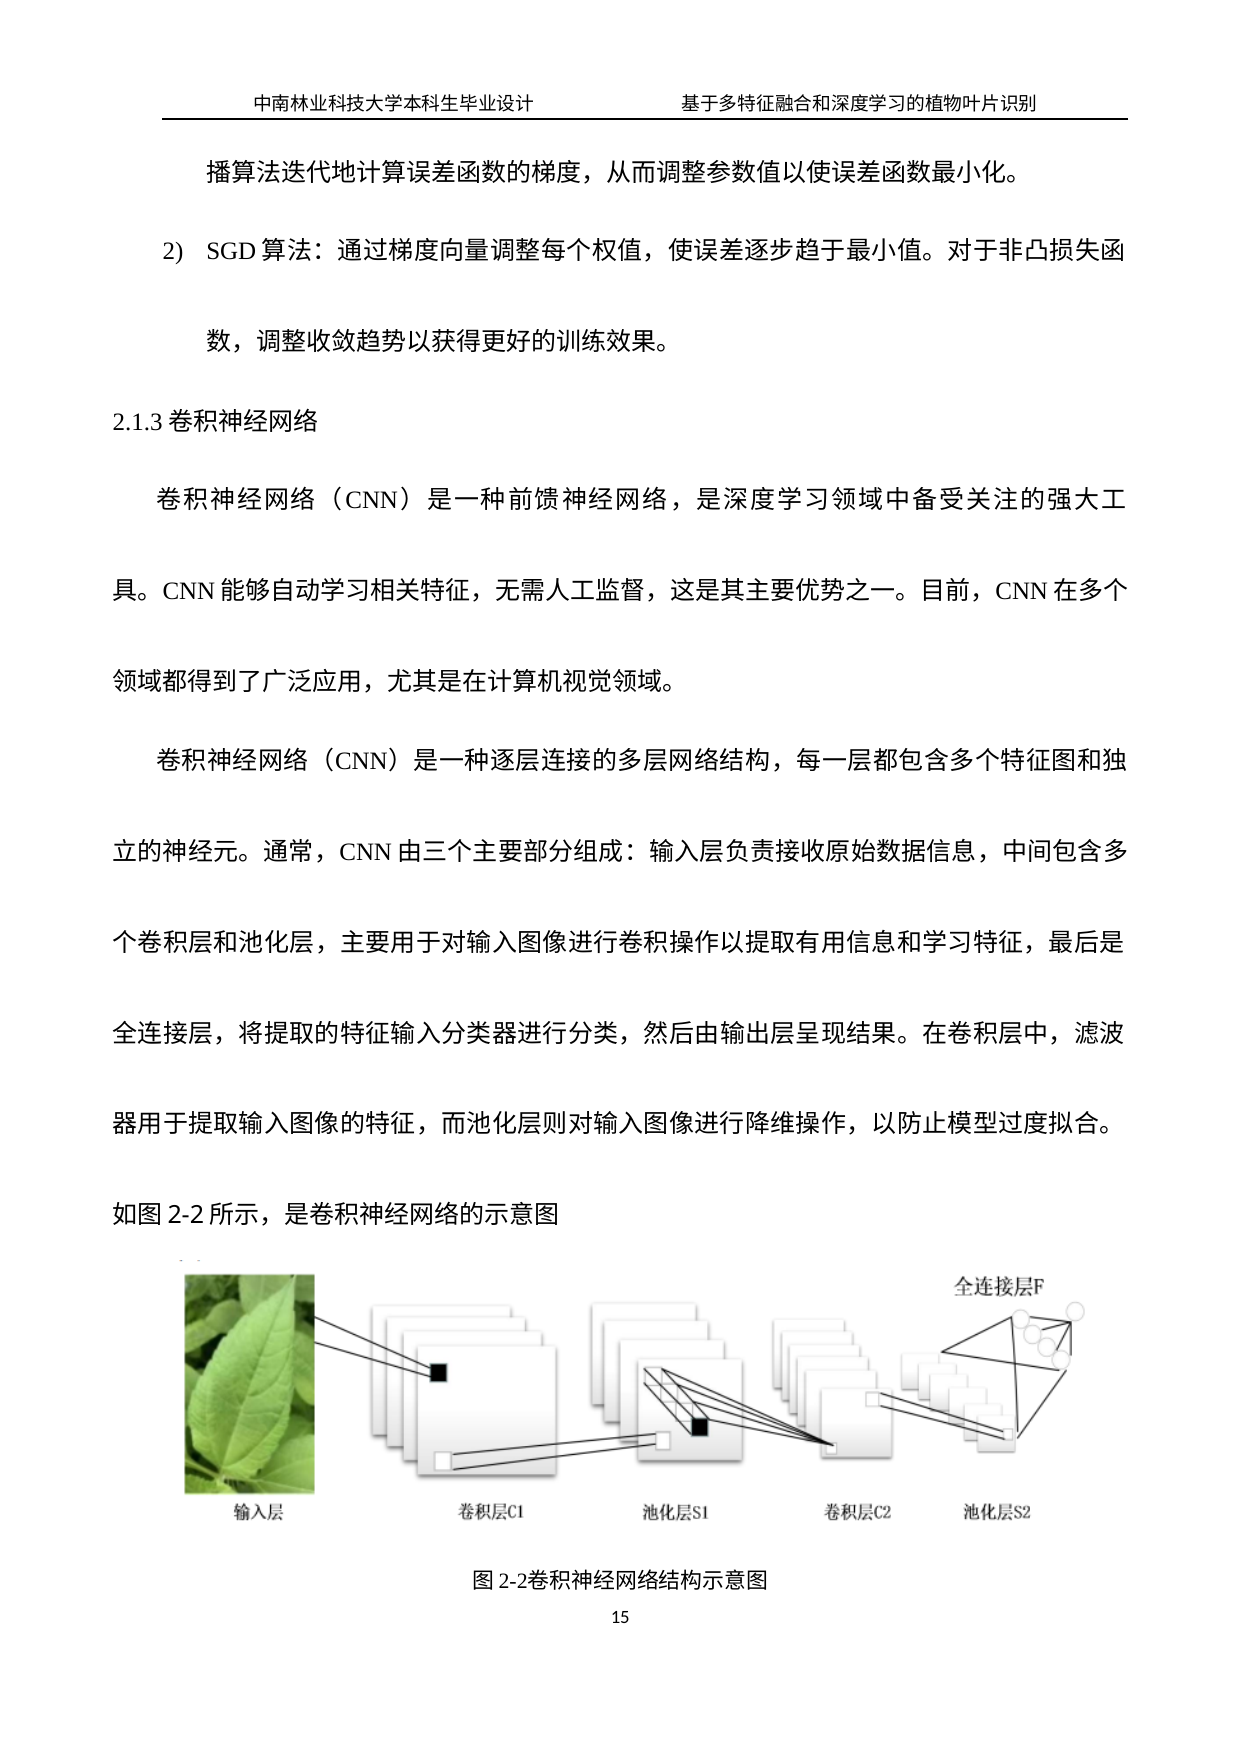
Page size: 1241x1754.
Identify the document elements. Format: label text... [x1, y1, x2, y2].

text 2.1.3 卷积神经网络 [112, 387, 1128, 452]
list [162, 139, 1128, 204]
text 卷积神经网络（CNN）是一种逐层连接的多层网络结构，每一层都包含多个特征图和独立的神经元。通常，CNN由三个主要部分组成：输入层负责接收原始数据信息，中间包含多个卷积层和池化层，主要用于对输入图像进行卷积操作以提取有用信息和学习特征，最后是全连接层，将提取的特征输入分类器进行分类，然后由输出层呈现结果。在卷积层中，滤波器用于提取输入图像的特征，而池化层则对输入图像进行降维操作，以防止模型过度拟合。如图2-2所示，是卷积神经网络的示意图 [112, 727, 1128, 1247]
picture [177, 1260, 1173, 1542]
text 卷积神经网络（CNN）是一种前馈神经网络，是深度学习领域中备受关注的强大工具。CNN能够自动学习相关特征，无需人工监督，这是其主要优势之一。目前，CNN在多个领域都得到了广泛应用，尤其是在计算机视觉领域。 [112, 467, 1128, 713]
text 图2-2卷积神经网络结构示意图 [112, 1563, 1128, 1596]
list SGD算法：通过梯度向量调整每个权值，使误差逐步趋于最小值。对于非凸损失函数，调整收敛趋势以获得更好的训练效果。 [162, 218, 1128, 373]
